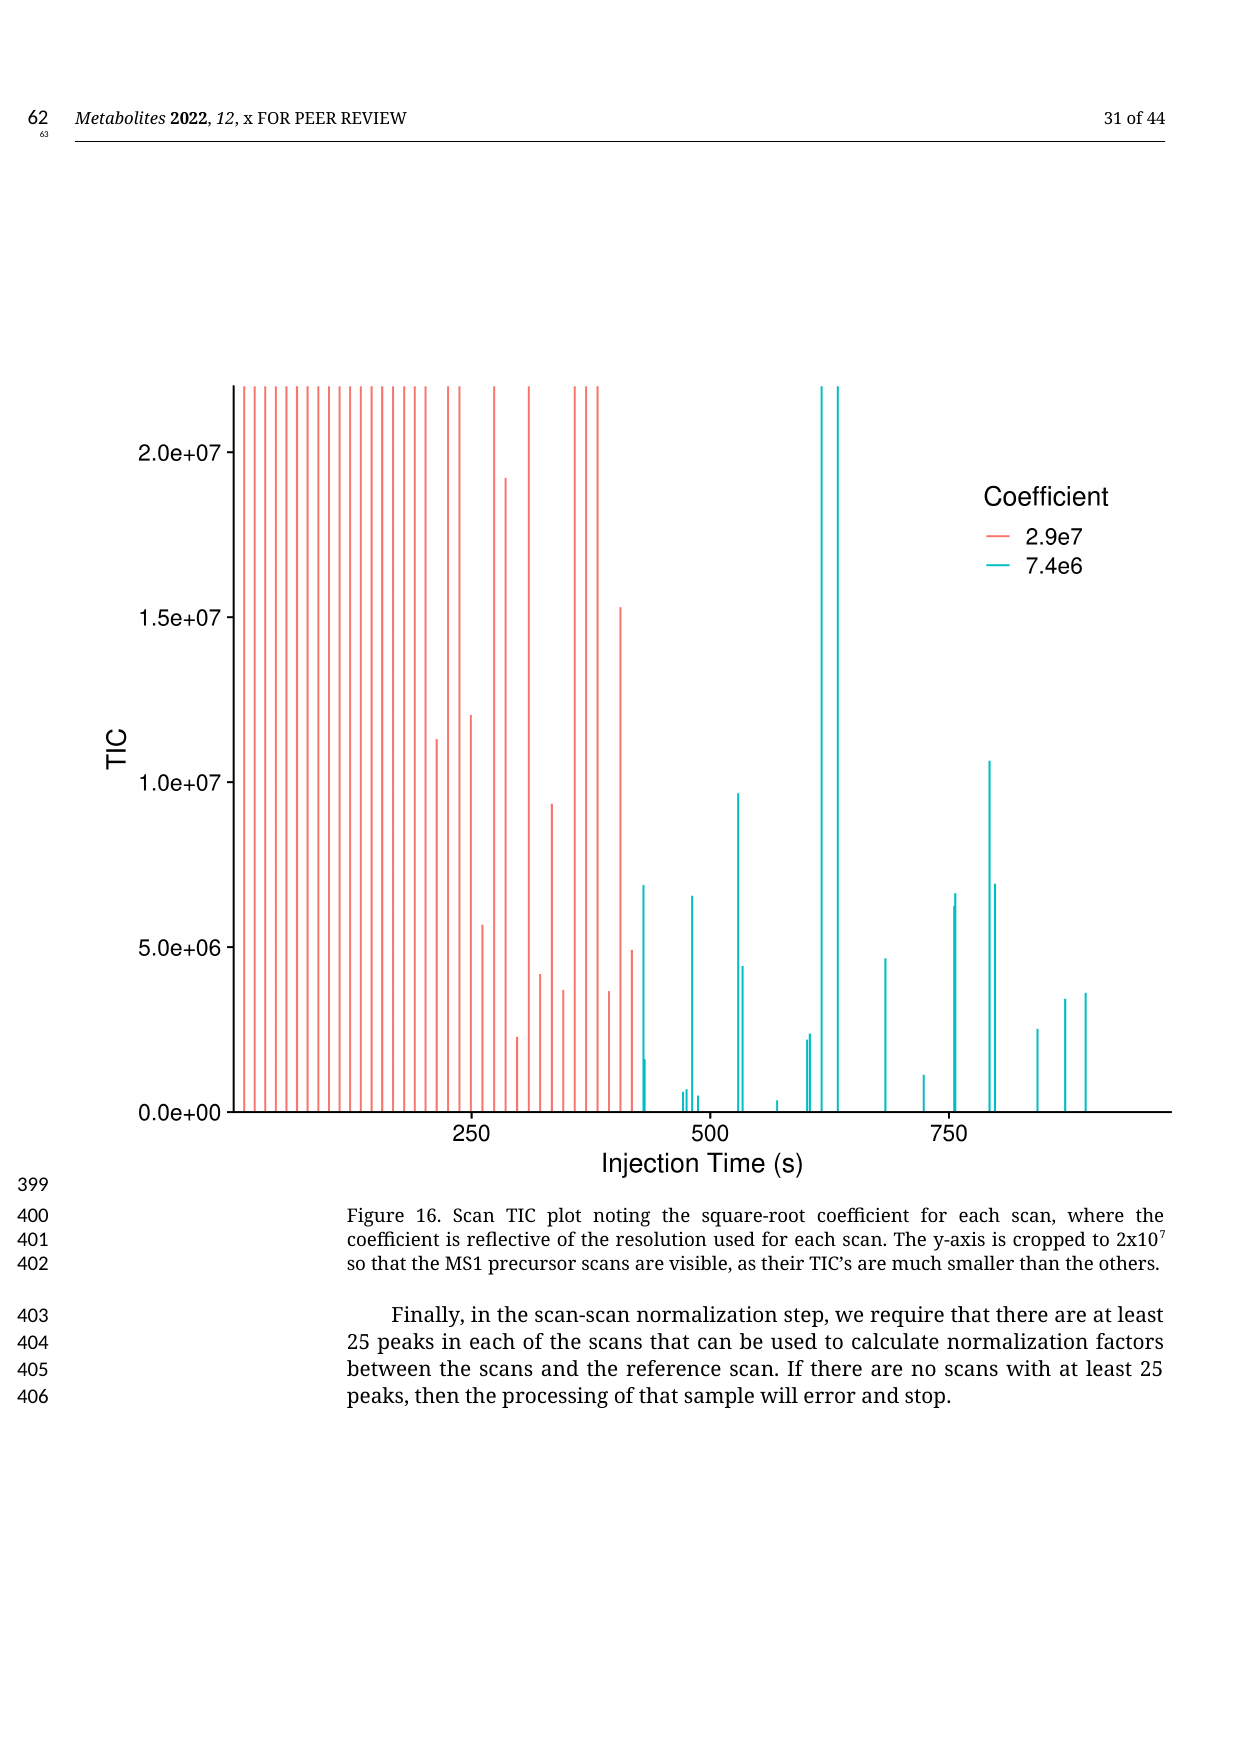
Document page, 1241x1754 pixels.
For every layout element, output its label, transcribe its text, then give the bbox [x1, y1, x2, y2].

picture [93, 373, 1184, 1191]
text Figure 16. Scan TIC plot noting the square-root coefficient for each scan, where the coefficient is reflective of the resolution used for each scan. The y-axis is cropped to 2x107 so that the MS1 precursor scans are visible, as their TIC’s are much smaller than the others. [347, 1203, 1165, 1276]
text Finally, in the scan-scan normalization step, we require that there are at least 25 peaks in each of the scans that can be used to calculate normalization factors between the scans and the reference scan. If there are no scans with at least 25 peaks, then the processing of that sample will error and stop. [347, 1301, 1165, 1409]
